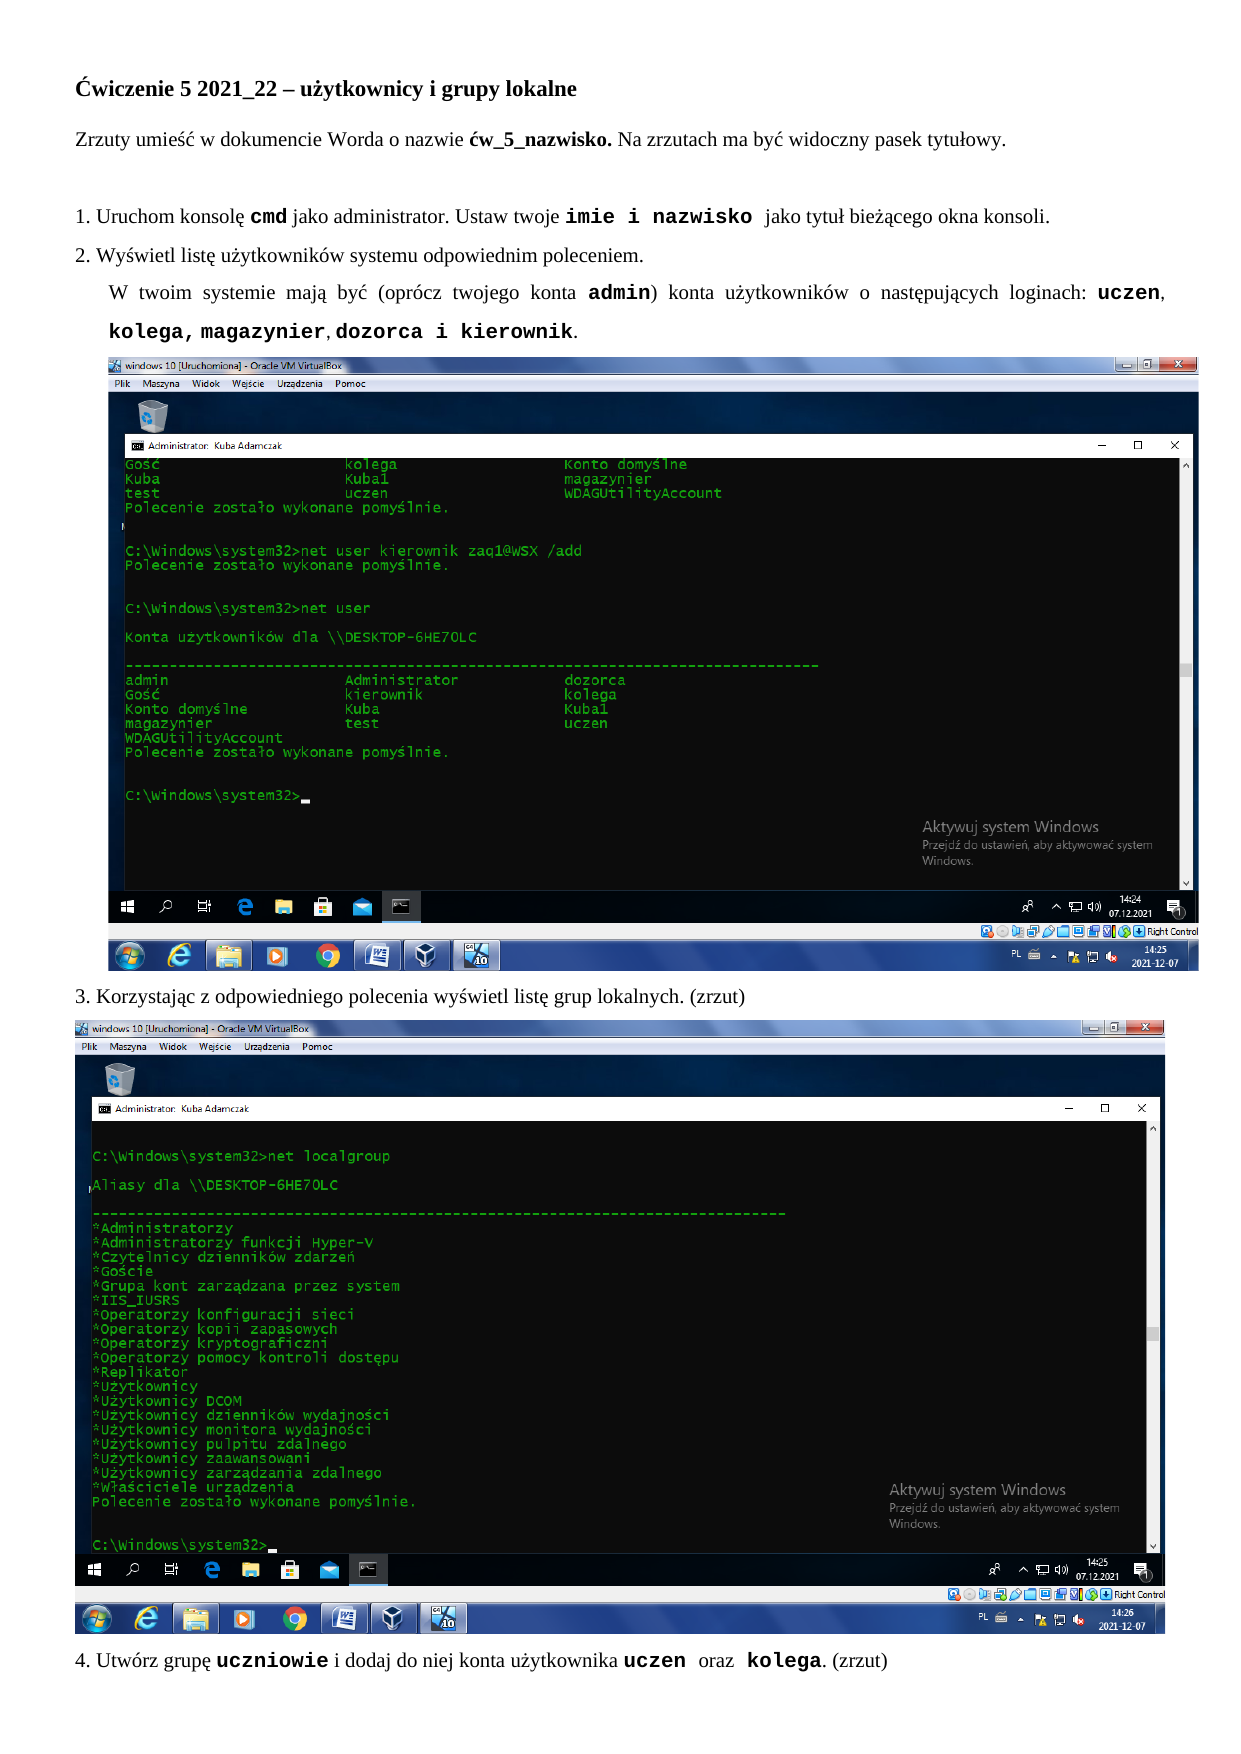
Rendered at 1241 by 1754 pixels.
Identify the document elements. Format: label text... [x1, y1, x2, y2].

picture [75, 1020, 1166, 1634]
text 3. Korzystając z odpowiedniego polecenia wyświetl listę grup lokalnych. (zrzut) [75, 984, 1165, 1008]
text Zrzuty umieść w dokumencie Worda o nazwie ćw_5_nazwisko. Na zrzutach ma być widoczny pasek tytułowy. [75, 127, 1165, 151]
text Ćwiczenie 5 2021_22 – użytkownicy i grupy lokalne [75, 75, 1165, 101]
text W twoim systemie mają być (oprócz twojego konta admin) konta użytkowników o następujących loginach: uczen, kolega, magazynier, dozorca i kierownik. [108, 279, 1165, 344]
text 4. Utwórz grupę uczniowie i dodaj do niej konta użytkownika uczen oraz kolega. (zrzut) [75, 1648, 1165, 1673]
picture [108, 357, 1199, 971]
text 1. Uruchom konsolę cmd jako administrator. Ustaw twoje imie i nazwisko jako tytuł bieżącego okna konsoli. [75, 204, 1165, 230]
text 2. Wyświetl listę użytkowników systemu odpowiednim poleceniem. [75, 243, 1165, 267]
